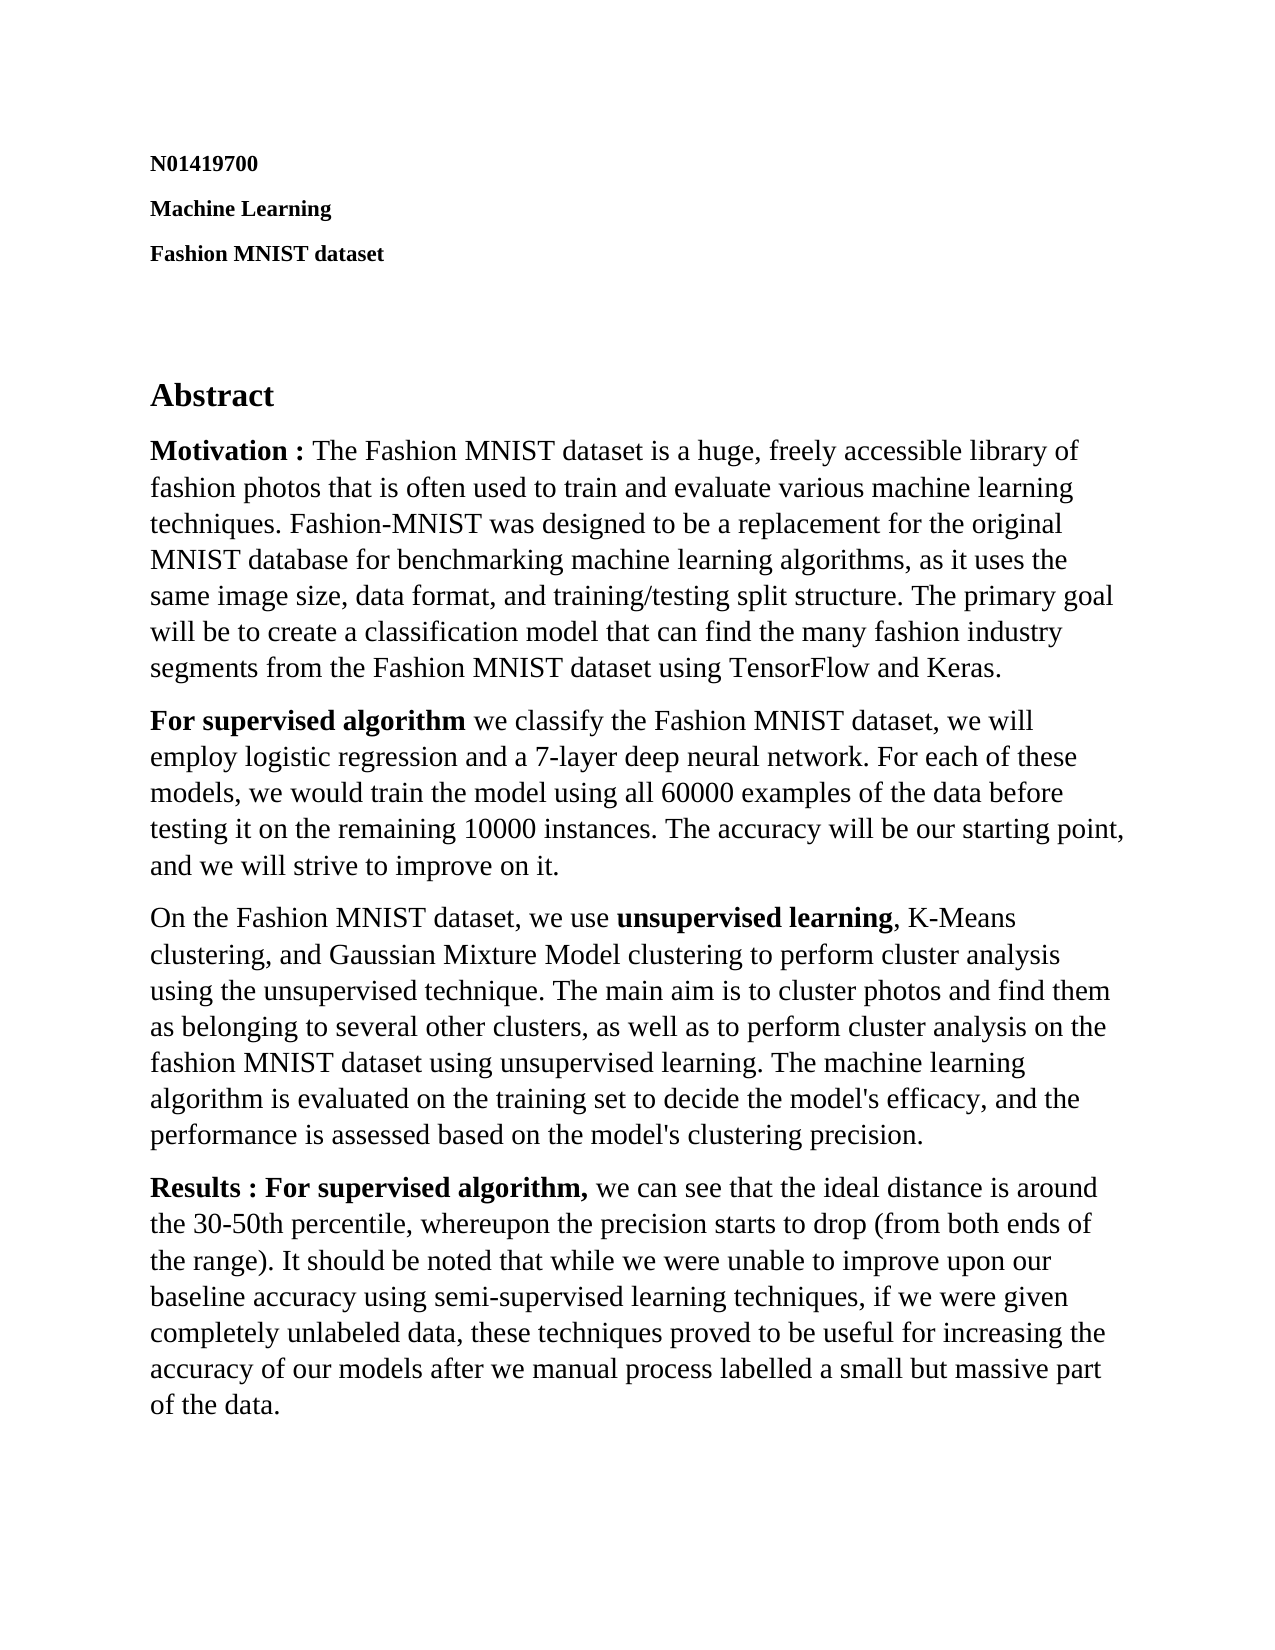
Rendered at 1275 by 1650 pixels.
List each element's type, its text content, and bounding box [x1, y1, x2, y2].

text For supervised algorithm we classify the Fashion MNIST dataset, we will employ logistic regression and a 7-layer deep neural network. For each of these models, we would train the model using all 60000 examples of the data before testing it on the remaining 10000 instances. The accuracy will be our starting point, and we will strive to improve on it. [150, 703, 1125, 881]
text Fashion MNIST dataset [150, 240, 1125, 267]
text Abstract [150, 376, 1125, 414]
text N01419700 [150, 150, 1125, 176]
text Results : For supervised algorithm, we can see that the ideal distance is around the 30-50th percentile, whereupon the precision starts to drop (from both ends of the range). It should be noted that while we were unable to improve upon our baseline accuracy using semi-supervised learning techniques, if we were given completely unlabeled data, these techniques proved to be useful for increasing the accuracy of our models after we manual process labelled a small but massive part of the data. [150, 1170, 1125, 1421]
text Machine Learning [150, 195, 1125, 221]
text Motivation : The Fashion MNIST dataset is a huge, freely accessible library of fashion photos that is often used to train and evaluate various machine learning techniques. Fashion-MNIST was designed to be a replacement for the original MNIST database for benchmarking machine learning algorithms, as it uses the same image size, data format, and training/testing split structure. The primary goal will be to create a classification model that can find the many fashion industry segments from the Fashion MNIST dataset using TensorFlow and Keras. [150, 433, 1125, 684]
text On the Fashion MNIST dataset, we use unsupervised learning, K-Means clustering, and Gaussian Mixture Model clustering to perform cluster analysis using the unsupervised technique. The main aim is to cluster photos and find them as belonging to several other clusters, as well as to perform cluster analysis on the fashion MNIST dataset using unsupervised learning. The machine learning algorithm is evaluated on the training set to decide the model's efficacy, and the performance is assessed based on the model's clustering precision. [150, 901, 1125, 1151]
